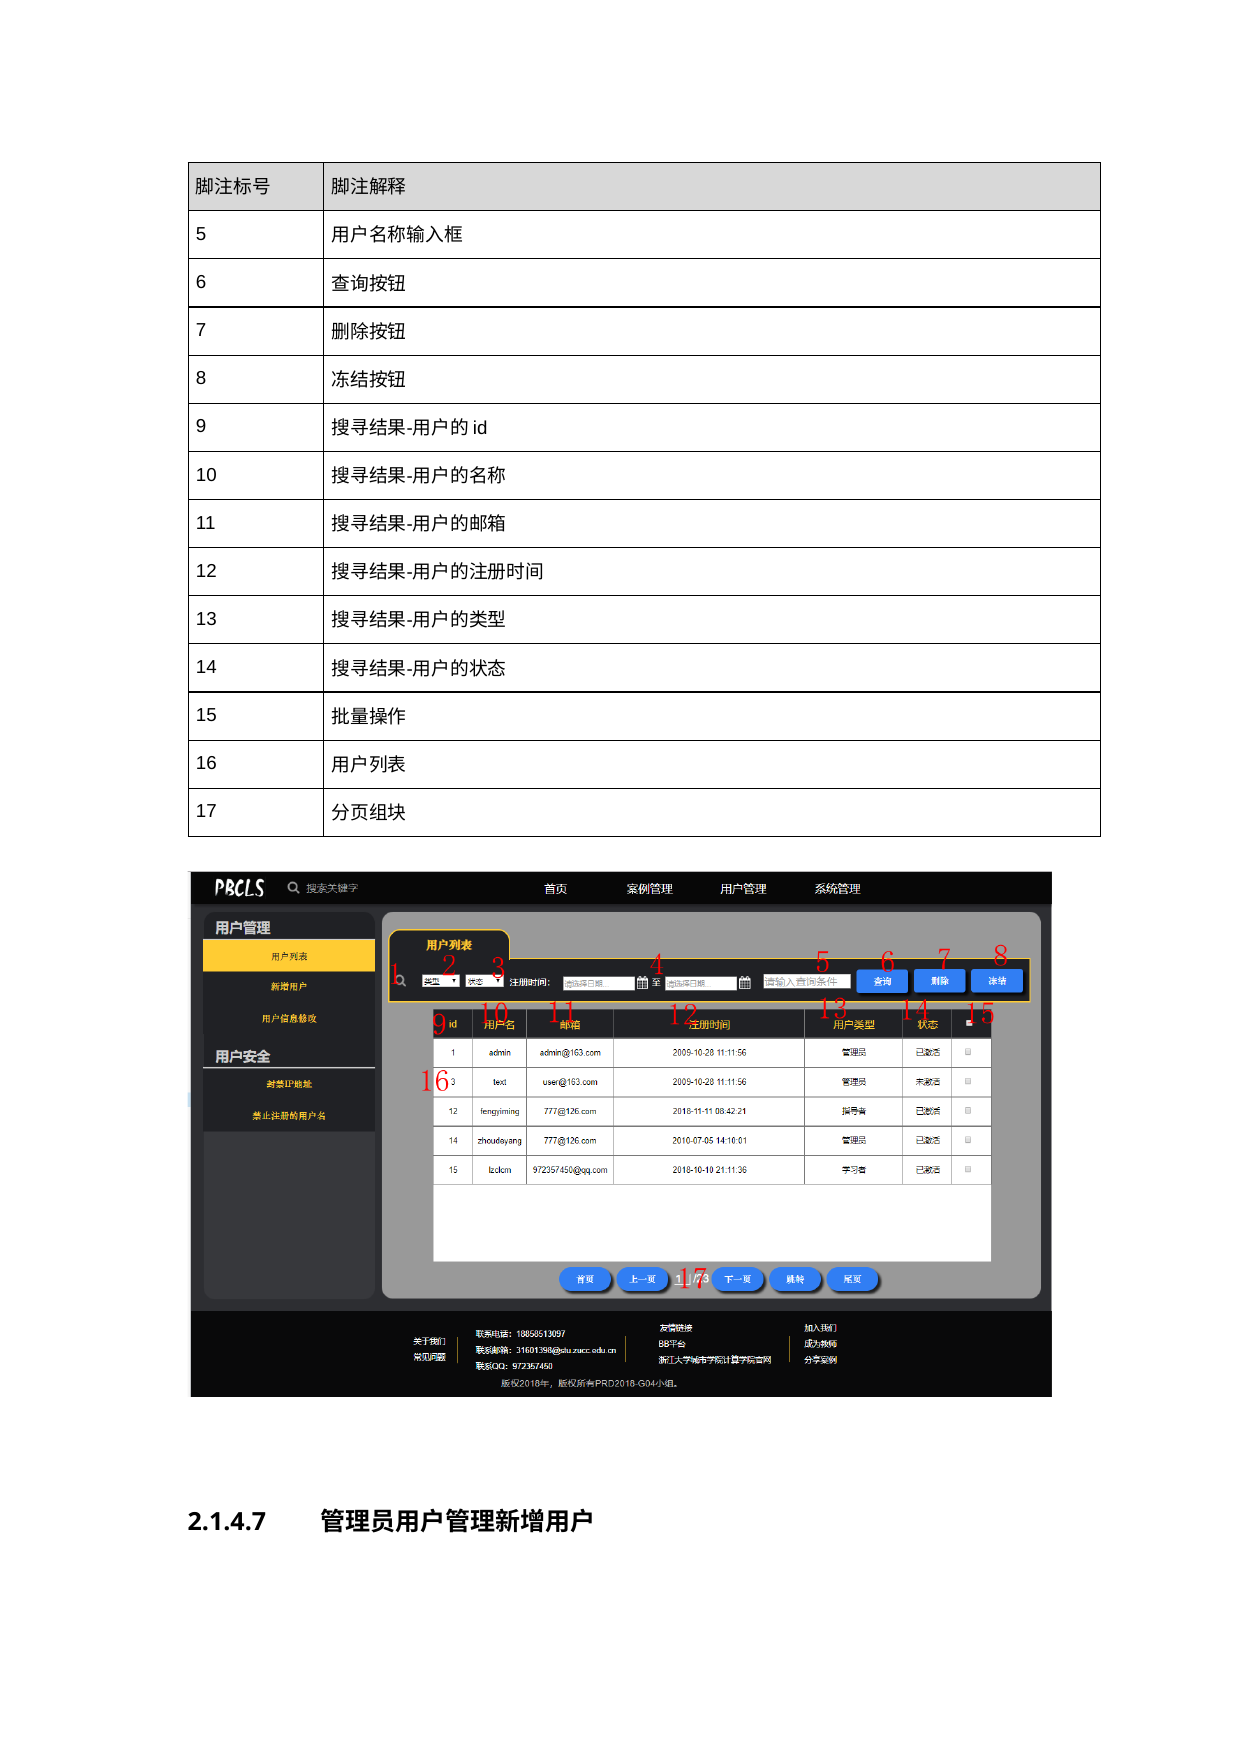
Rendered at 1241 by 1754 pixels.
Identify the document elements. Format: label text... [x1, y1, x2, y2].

table_cell 搜寻结果-用户的邮箱 [324, 500, 1100, 547]
table_cell 17 [189, 789, 323, 836]
text 管理员用户管理新增用户 [187, 1487, 1053, 1552]
table_cell 16 [189, 741, 323, 788]
table_cell 12 [189, 548, 323, 595]
table_cell 7 [189, 308, 323, 354]
table_cell 用户列表 [324, 741, 1100, 788]
table_cell 14 [189, 644, 323, 691]
table_cell 搜寻结果-用户的id [324, 404, 1100, 451]
table_cell 13 [189, 596, 323, 643]
table_cell 15 [189, 693, 323, 739]
table_cell 10 [189, 452, 323, 499]
table_cell 6 [189, 259, 323, 306]
table_cell 分页组块 [324, 789, 1100, 836]
picture [187, 869, 1052, 1397]
table_header 脚注标号 [189, 163, 323, 210]
table_cell 5 [189, 211, 323, 258]
table_cell 搜寻结果-用户的注册时间 [324, 548, 1100, 595]
table_cell 查询按钮 [324, 259, 1100, 306]
table_cell 搜寻结果-用户的类型 [324, 596, 1100, 643]
table_cell 9 [189, 404, 323, 451]
table_cell 搜寻结果-用户的名称 [324, 452, 1100, 499]
table_cell 搜寻结果-用户的状态 [324, 644, 1100, 691]
table_cell 11 [189, 500, 323, 547]
table_cell 用户名称输入框 [324, 211, 1100, 258]
table_cell 冻结按钮 [324, 356, 1100, 403]
table_cell 8 [189, 356, 323, 403]
table_cell 删除按钮 [324, 308, 1100, 354]
table_header 脚注解释 [324, 163, 1100, 210]
table_cell 批量操作 [324, 693, 1100, 739]
